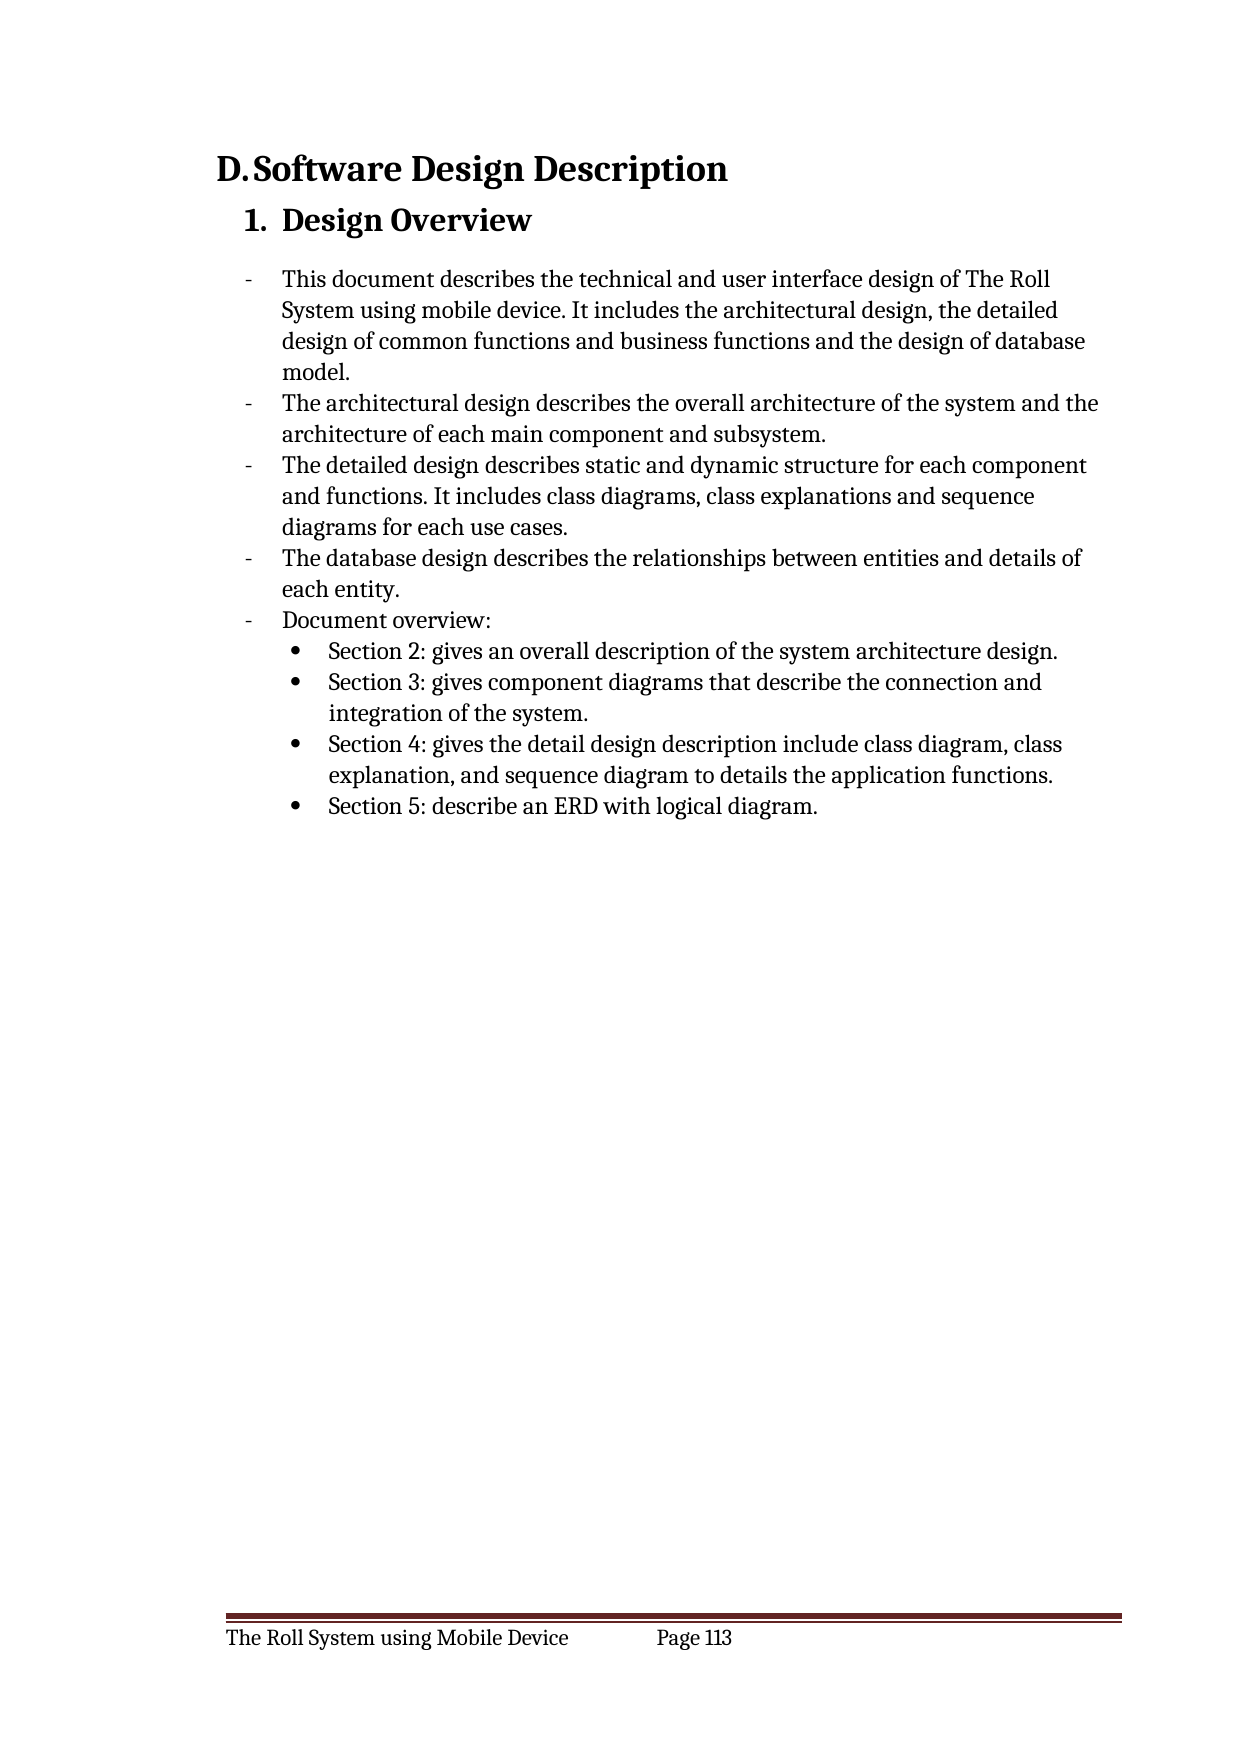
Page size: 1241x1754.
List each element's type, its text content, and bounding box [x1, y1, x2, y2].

list Section 3: gives component diagrams that describe the connection and integration of the system. [291, 668, 1122, 728]
list The architectural design describes the overall architecture of the system and the architecture of each main component and subsystem. [244, 389, 1122, 448]
subtitle Software Design Description [216, 148, 1122, 191]
list Document overview: [244, 606, 1122, 635]
list The database design describes the relationships between entities and details of each entity. [244, 544, 1122, 604]
list Section 4: gives the detail design description include class diagram, class explanation, and sequence diagram to details the application functions. [291, 730, 1122, 790]
list The detailed design describes static and dynamic structure for each component and functions. It includes class diagrams, class explanations and sequence diagrams for each use cases. [244, 451, 1122, 542]
list Section 2: gives an overall description of the system architecture design. [291, 637, 1122, 666]
list This document describes the technical and user interface design of The Roll System using mobile device. It includes the architectural design, the detailed design of common functions and business functions and the design of database model. [244, 264, 1122, 386]
list Section 5: describe an ERD with logical diagram. [291, 792, 1122, 821]
subtitle Design Overview [244, 201, 1122, 239]
